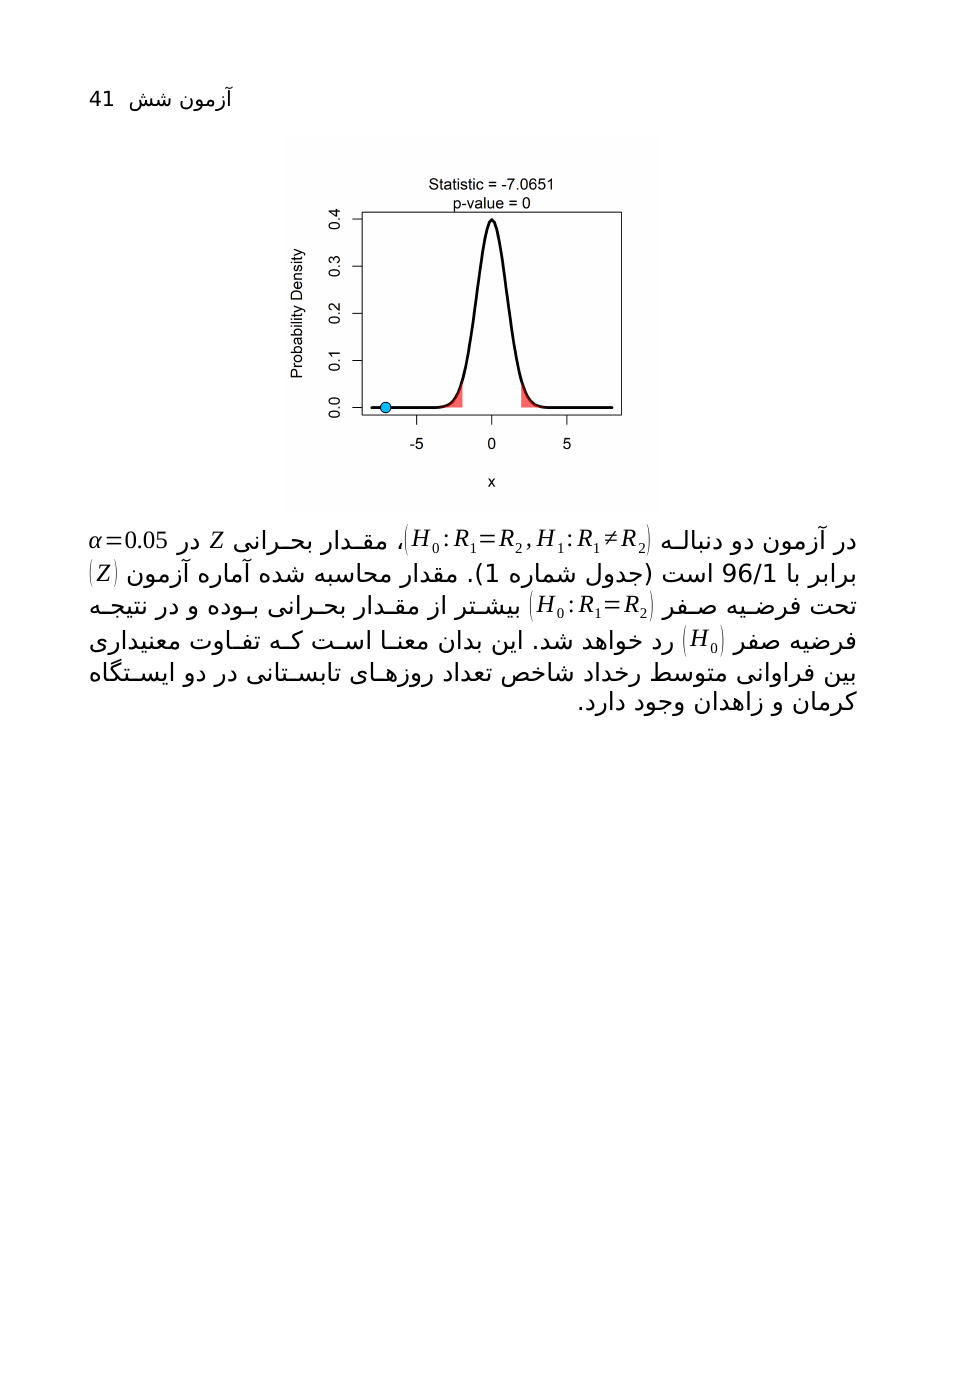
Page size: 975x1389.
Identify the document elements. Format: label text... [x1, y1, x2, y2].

text در آزمون دو دنباله ، مقدار بحرانی در برابر با 96/1 است (جدول شماره 1). مقدار محاسبه شده آماره آزمون تحت فرضیه صفر بیشتر از مقدار بحرانی بوده و در نتیجه فرضیه صفر رد خواهد شد. این بدان معنا است که تفاوت معنی‏داری بین فراوانی‏ متوسط رخداد شاخص تعداد روزهای تابستانی در دو ایستگاه کرمان و زاهدان وجود دارد. [89, 523, 857, 716]
picture [285, 135, 661, 511]
